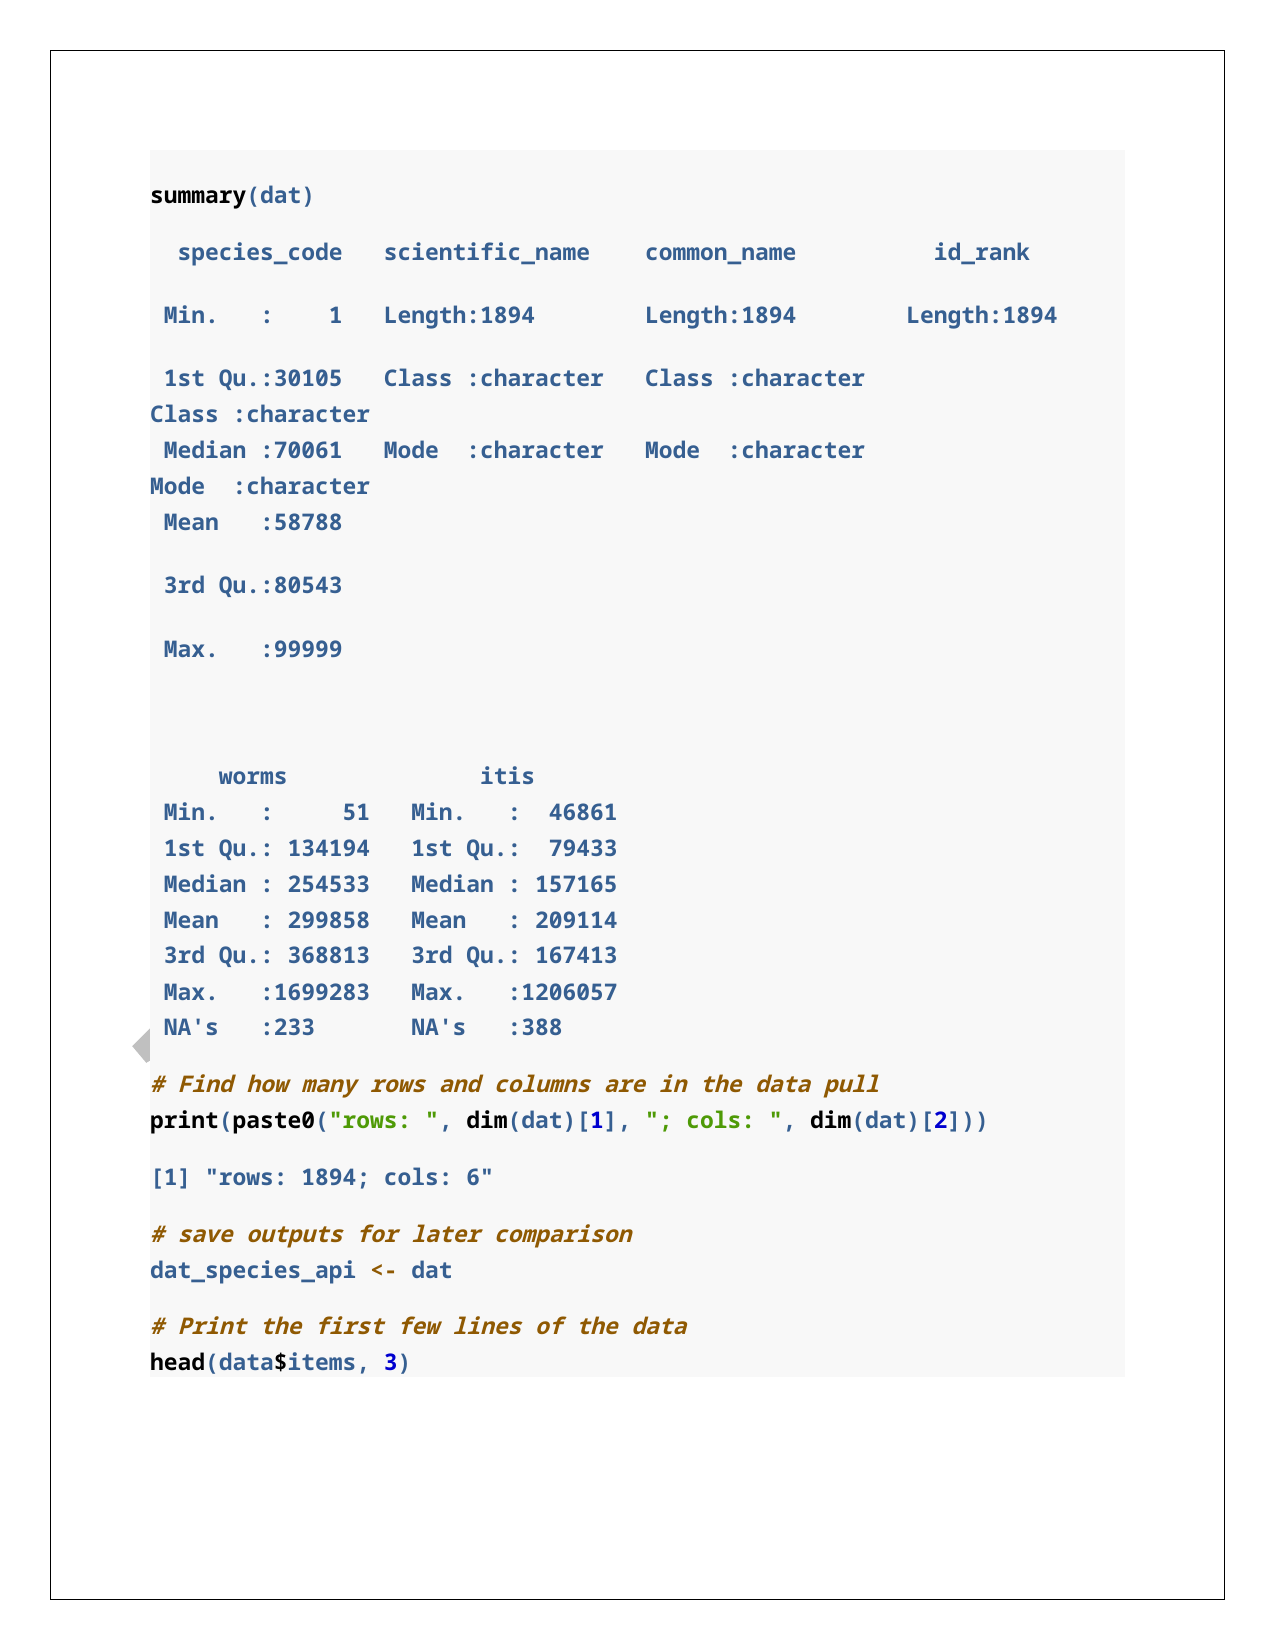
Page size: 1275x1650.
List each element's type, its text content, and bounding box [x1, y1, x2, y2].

text # save outputs for later comparison dat_species_api <- dat [150, 1218, 1125, 1285]
text [1] "rows: 1894; cols: 6" [150, 1161, 1125, 1192]
text # Print the first few lines of the data head(data$items, 3) [150, 1310, 1125, 1377]
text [150, 150, 1125, 210]
text species_code scientific_name common_name id_rank Min. : 1 Length:1894 Length:1894 Length:1894 1st Qu.:30105 Class :character Class :character Class :character Median :70061 Mode :character Mode :character Mode :character Mean :58788 3rd Qu.:80543 Max. :99999 worms itis Min. : 51 Min. : 46861 1st Qu.: 134194 1st Qu.: 79433 Median : 254533 Median : 157165 Mean : 299858 Mean : 209114 3rd Qu.: 368813 3rd Qu.: 167413 Max. :1699283 Max. :1206057 NA's :233 NA's :388 [150, 235, 1125, 1043]
text # Find how many rows and columns are in the data pull print(paste0("rows: ", dim(dat)[1], "; cols: ", dim(dat)[2])) [150, 1068, 1125, 1135]
